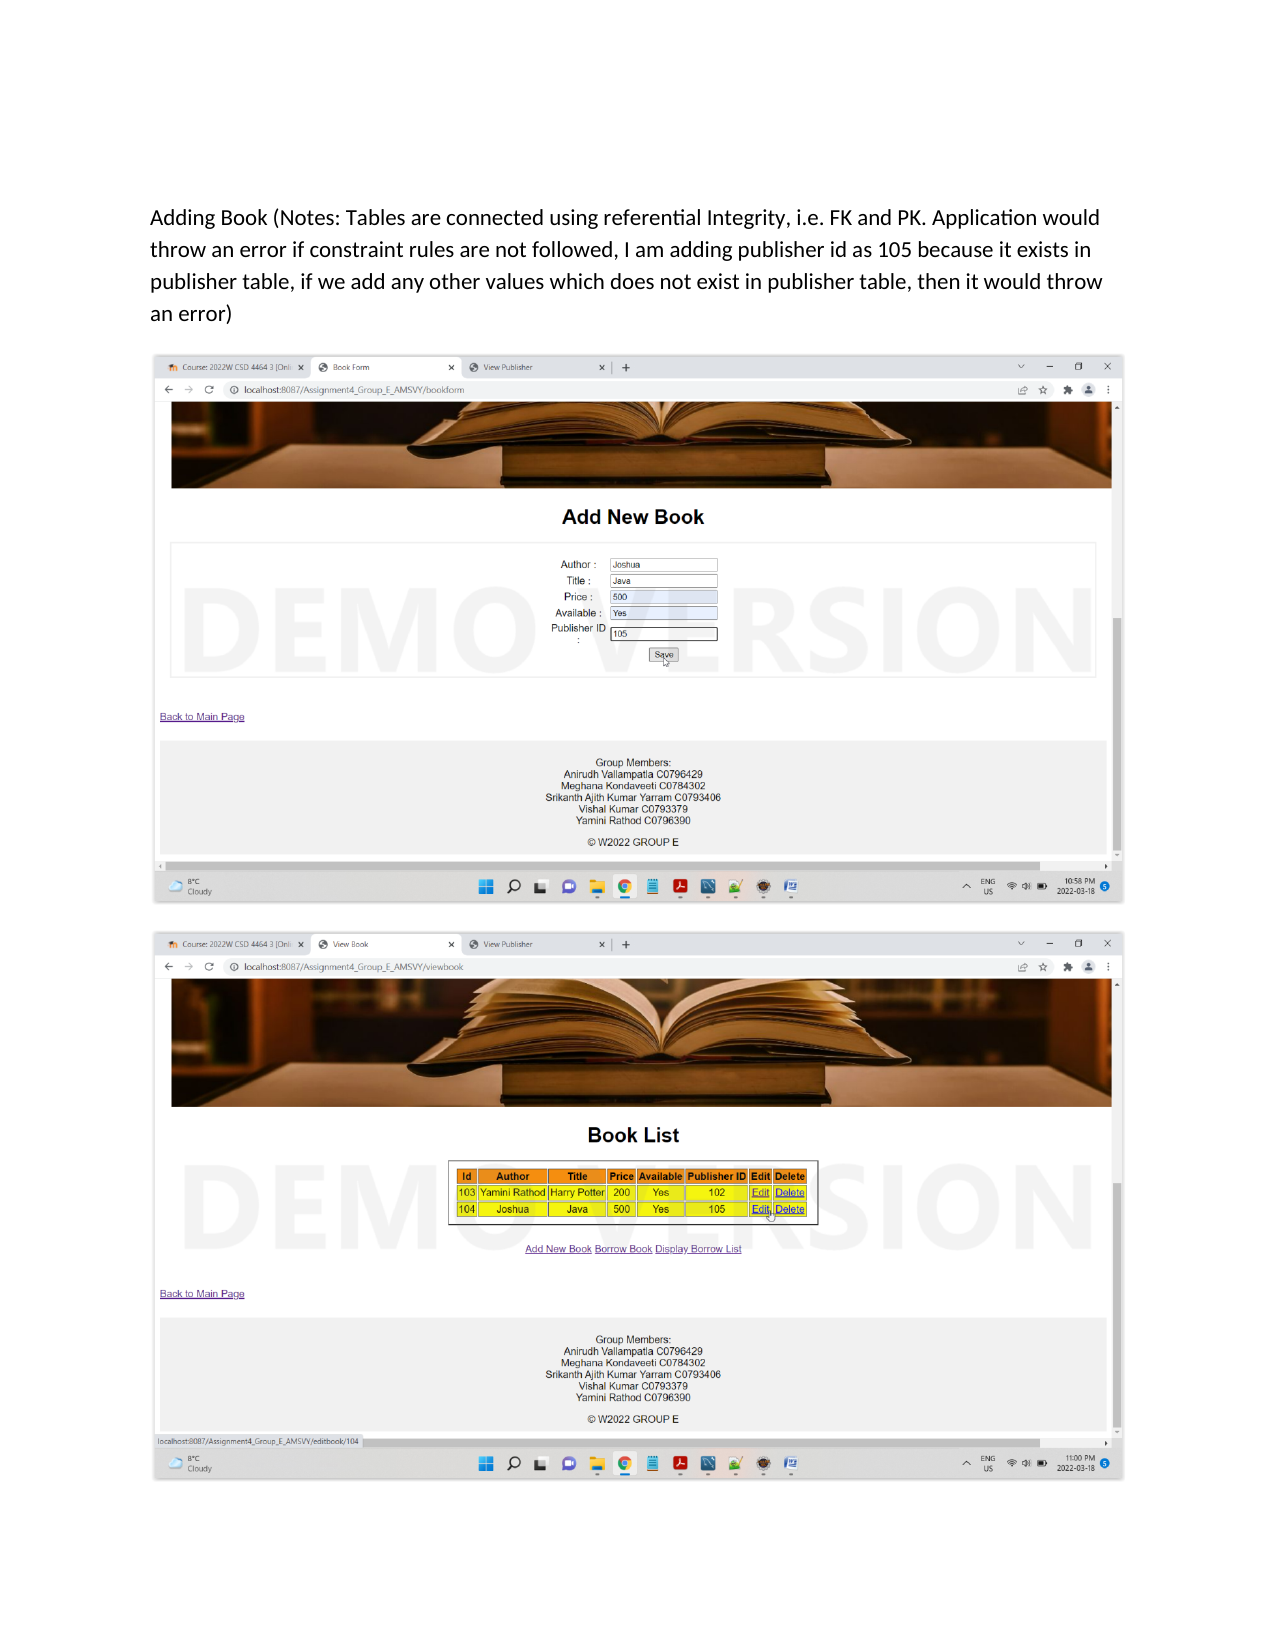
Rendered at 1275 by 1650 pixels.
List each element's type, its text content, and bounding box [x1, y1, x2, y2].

picture [150, 352, 1125, 905]
picture [150, 929, 1125, 1482]
text Adding Book (Notes: Tables are connected using referential Integrity, i.e. FK and PK. Application would throw an error if constraint rules are not followed, I am adding publisher id as 105 because it exists in publisher table, if we add any other values which does not exist in publisher table, then it would throw an error) [150, 203, 1125, 328]
